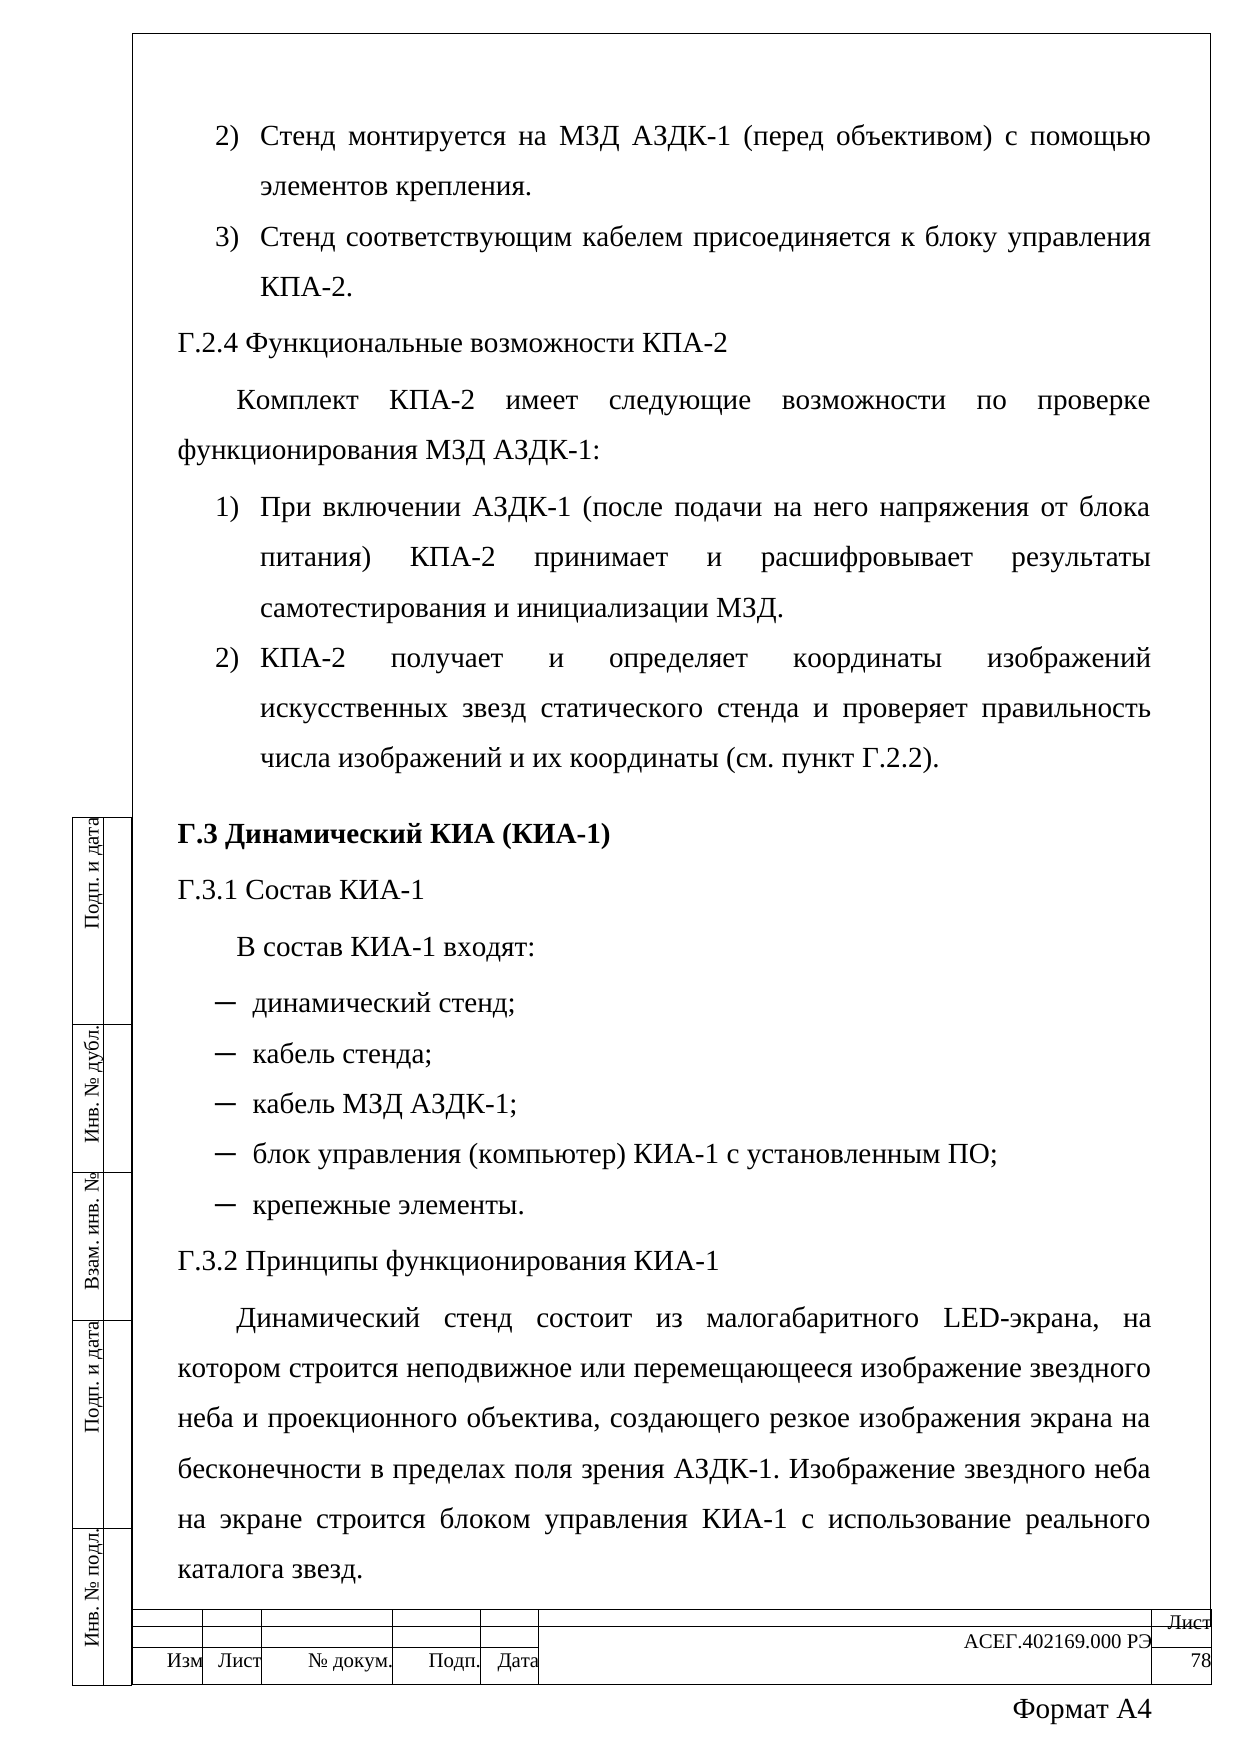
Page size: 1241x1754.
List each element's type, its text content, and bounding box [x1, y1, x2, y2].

text крепежные элементы. [215, 1187, 1152, 1220]
text кабель МЗД АЗДК-1; [215, 1086, 1152, 1120]
text Принципы функционирования КИА-1 [177, 1243, 1152, 1277]
text Комплект КПА-2 имеет следующие возможности по проверке функционирования МЗД АЗДК-1: [177, 382, 1152, 466]
text блок управления (компьютер) КИА-1 с установленным ПО; [215, 1137, 1152, 1170]
text Функциональные возможности КПА-2 [177, 326, 1152, 359]
list При включении АЗДК-1 (после подачи на него напряжения от блока питания) КПА-2 принимает и расшифровывает результаты самотестирования и инициализации МЗД. [215, 489, 1152, 623]
text Стенд монтируется на МЗД АЗДК-1 (перед объективом) с помощью элементов крепления. [215, 118, 1152, 202]
text Стенд соответствующим кабелем присоединяется к блоку управления КПА-2. [215, 219, 1152, 303]
text Состав КИА-1 [177, 872, 1152, 906]
text кабель стенда; [215, 1036, 1152, 1069]
text Динамический КИА (КИА-1) [177, 816, 1152, 849]
text Динамический стенд состоит из малогабаритного LED-экрана, на котором строится неподвижное или перемещающееся изображение звездного неба и проекционного объектива, создающего резкое изображения экрана на бесконечности в пределах поля зрения АЗДК-1. Изображение звездного неба на экране строится блоком управления КИА-1 с использование реального каталога звезд. [177, 1300, 1152, 1585]
text КПА-2 получает и определяет координаты изображений искусственных звезд статического стенда и проверяет правильность числа изображений и их координаты (см. пункт Г.2.2). [215, 640, 1152, 774]
text В состав КИА-1 входят: [177, 929, 1152, 963]
text динамический стенд; [215, 986, 1152, 1019]
